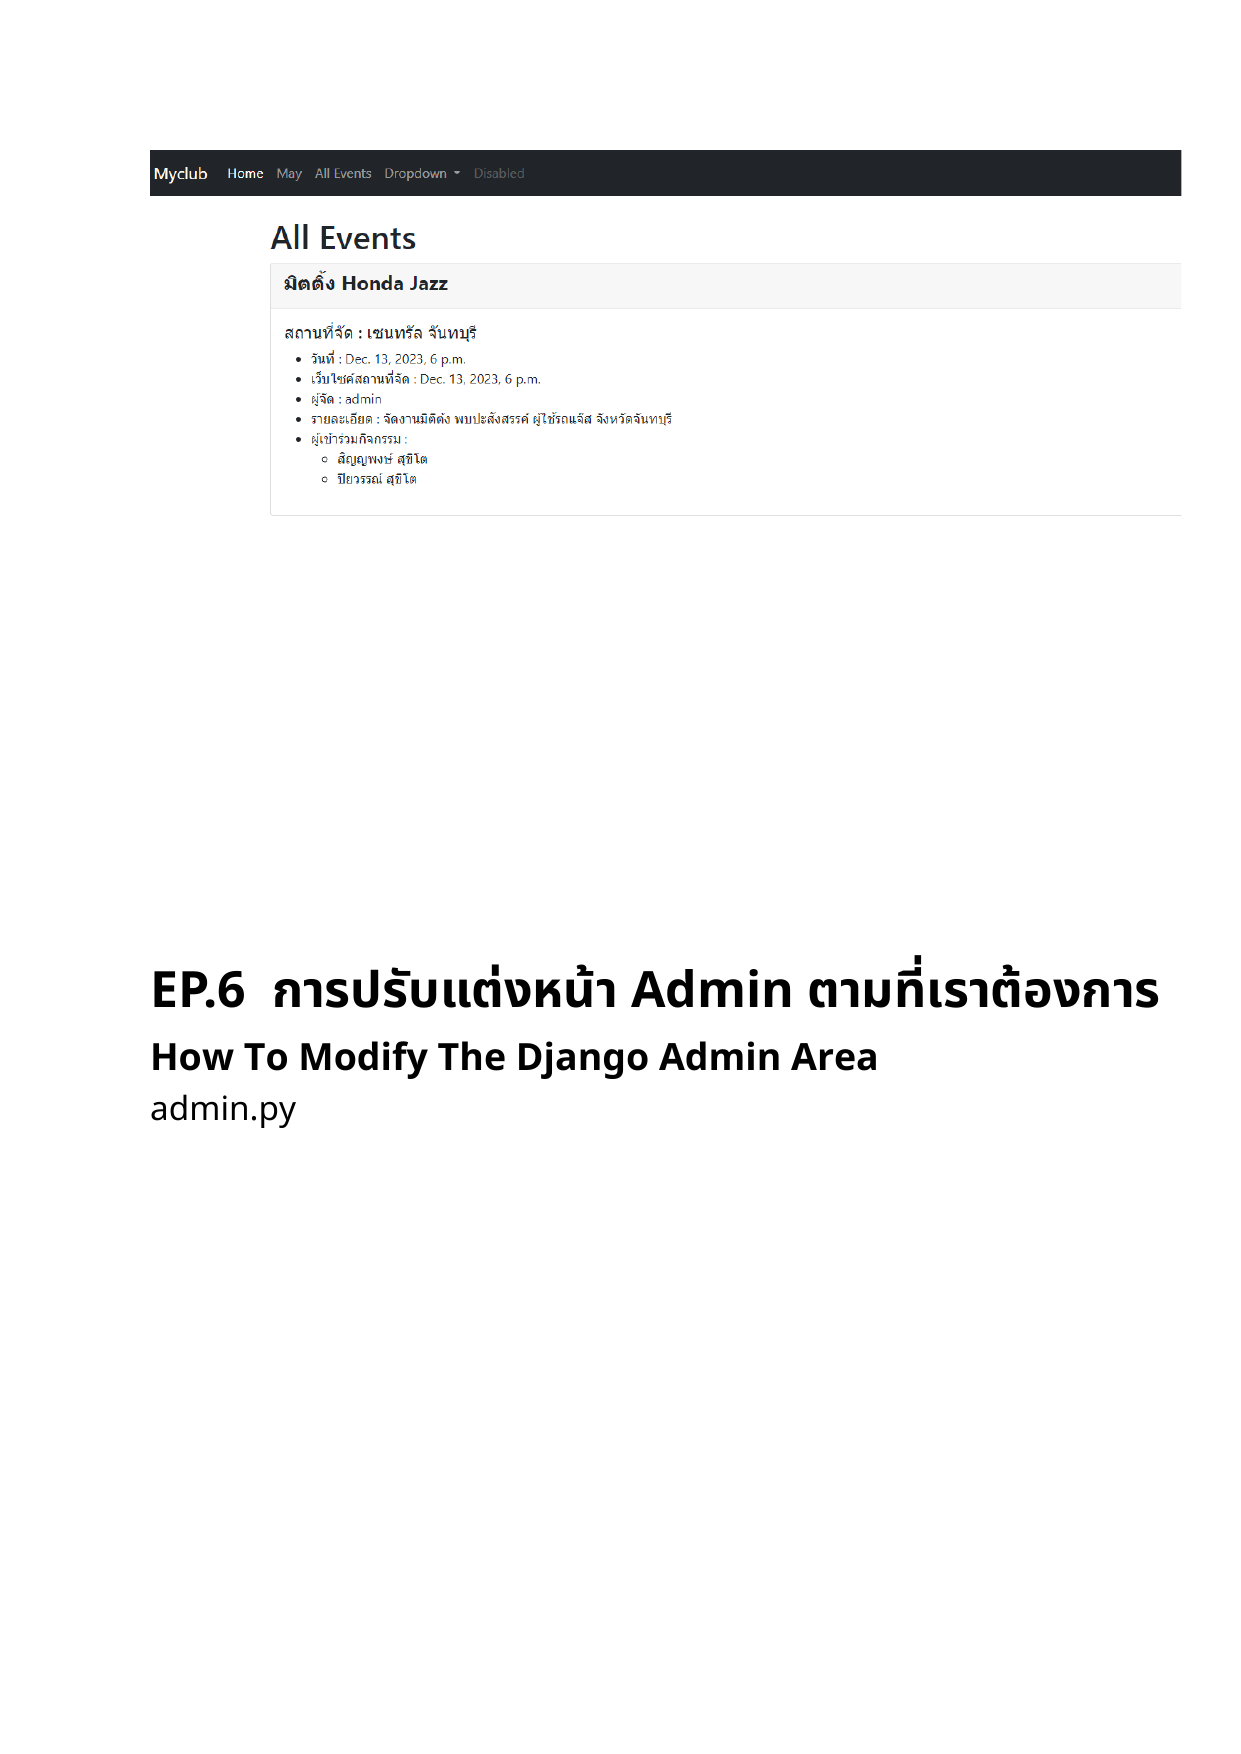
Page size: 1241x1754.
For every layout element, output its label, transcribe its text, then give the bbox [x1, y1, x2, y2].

picture [150, 150, 1182, 649]
text How To Modify The Django Admin Area [150, 1030, 1181, 1081]
text admin.py [150, 1085, 1181, 1131]
subtitle EP.6 การปรับแต่งหน้า Admin ตามที่เราต้องการ [150, 954, 1181, 1030]
